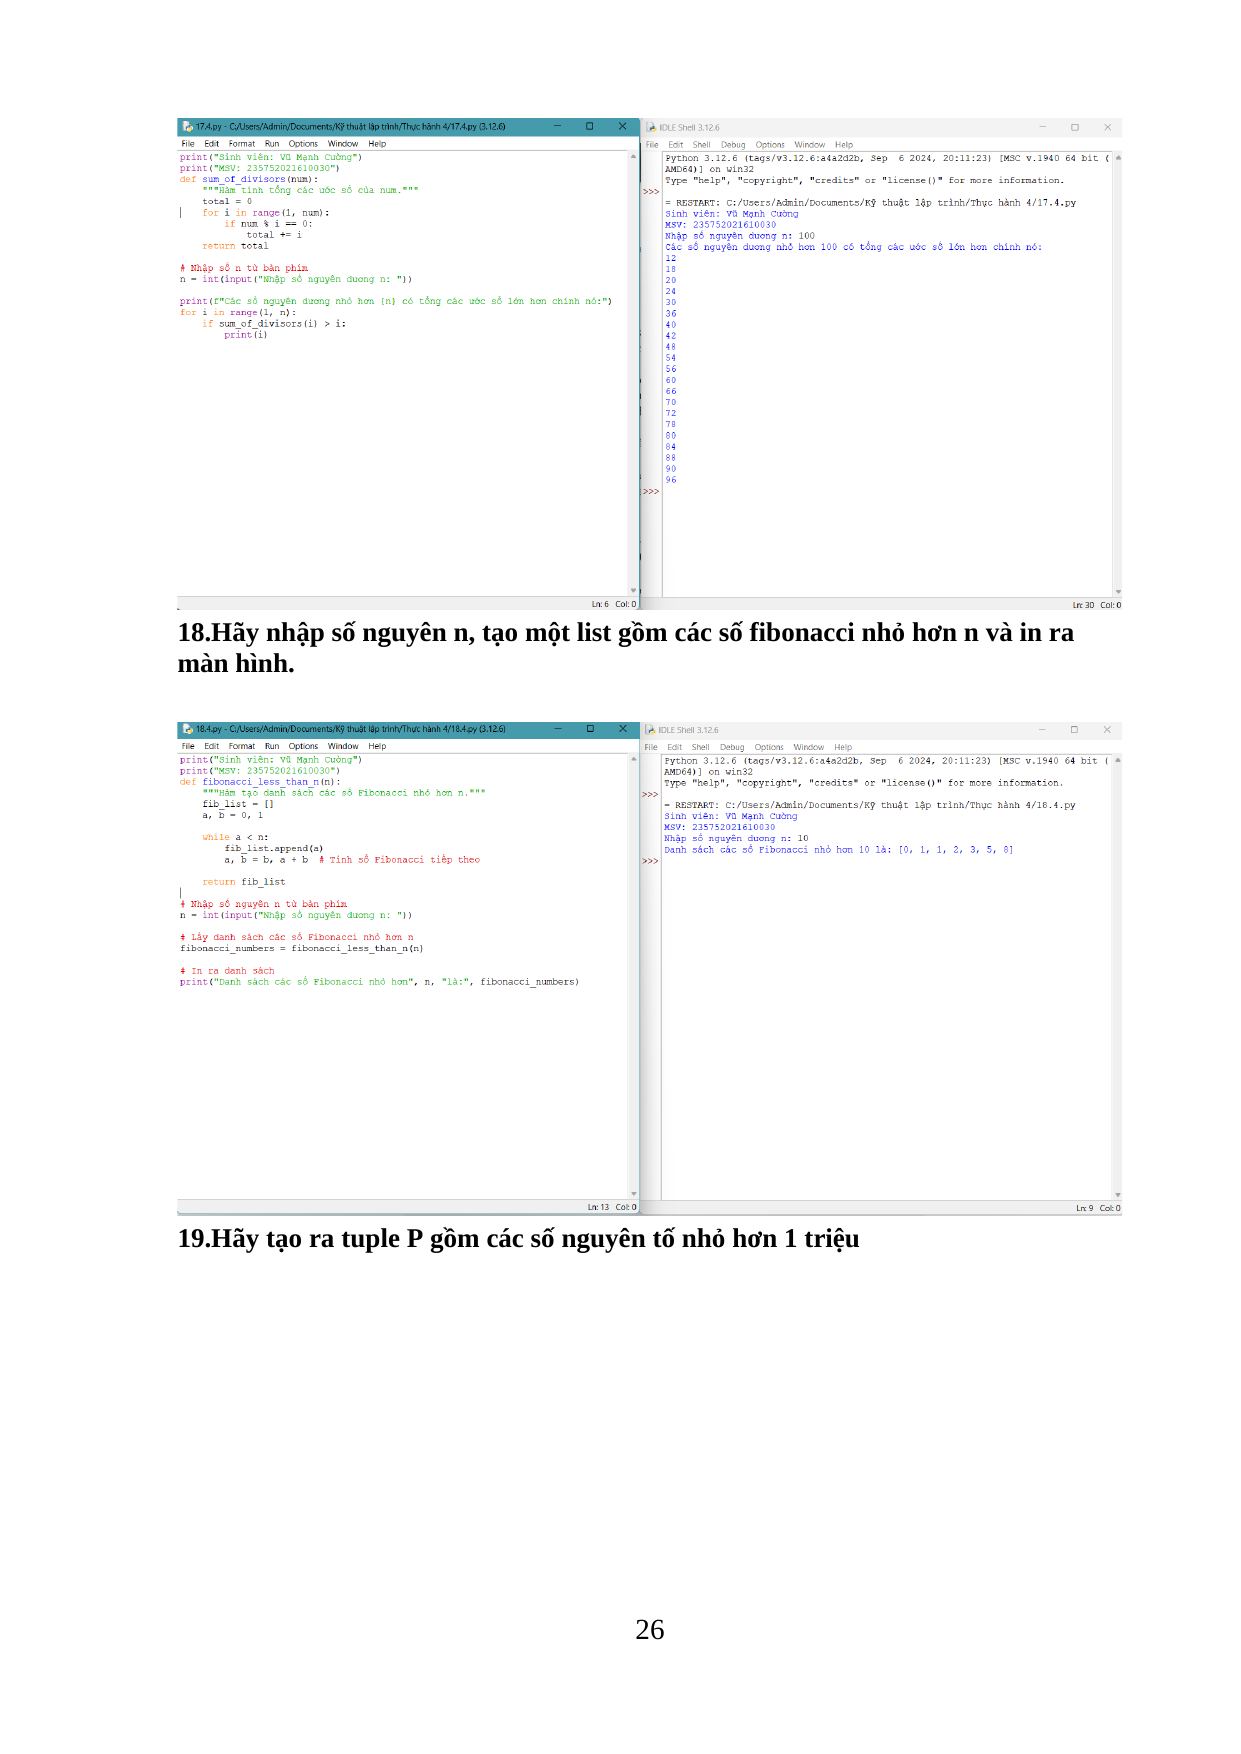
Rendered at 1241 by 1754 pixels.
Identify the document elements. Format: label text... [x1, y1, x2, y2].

text 19.Hãy tạo ra tuple P gồm các số nguyên tố nhỏ hơn 1 triệu [177, 1222, 1122, 1253]
picture [177, 722, 1123, 1216]
picture [177, 118, 1123, 610]
text 18.Hãy nhập số nguyên n, tạo một list gồm các số fibonacci nhỏ hơn n và in ra màn hình. [177, 616, 1122, 678]
